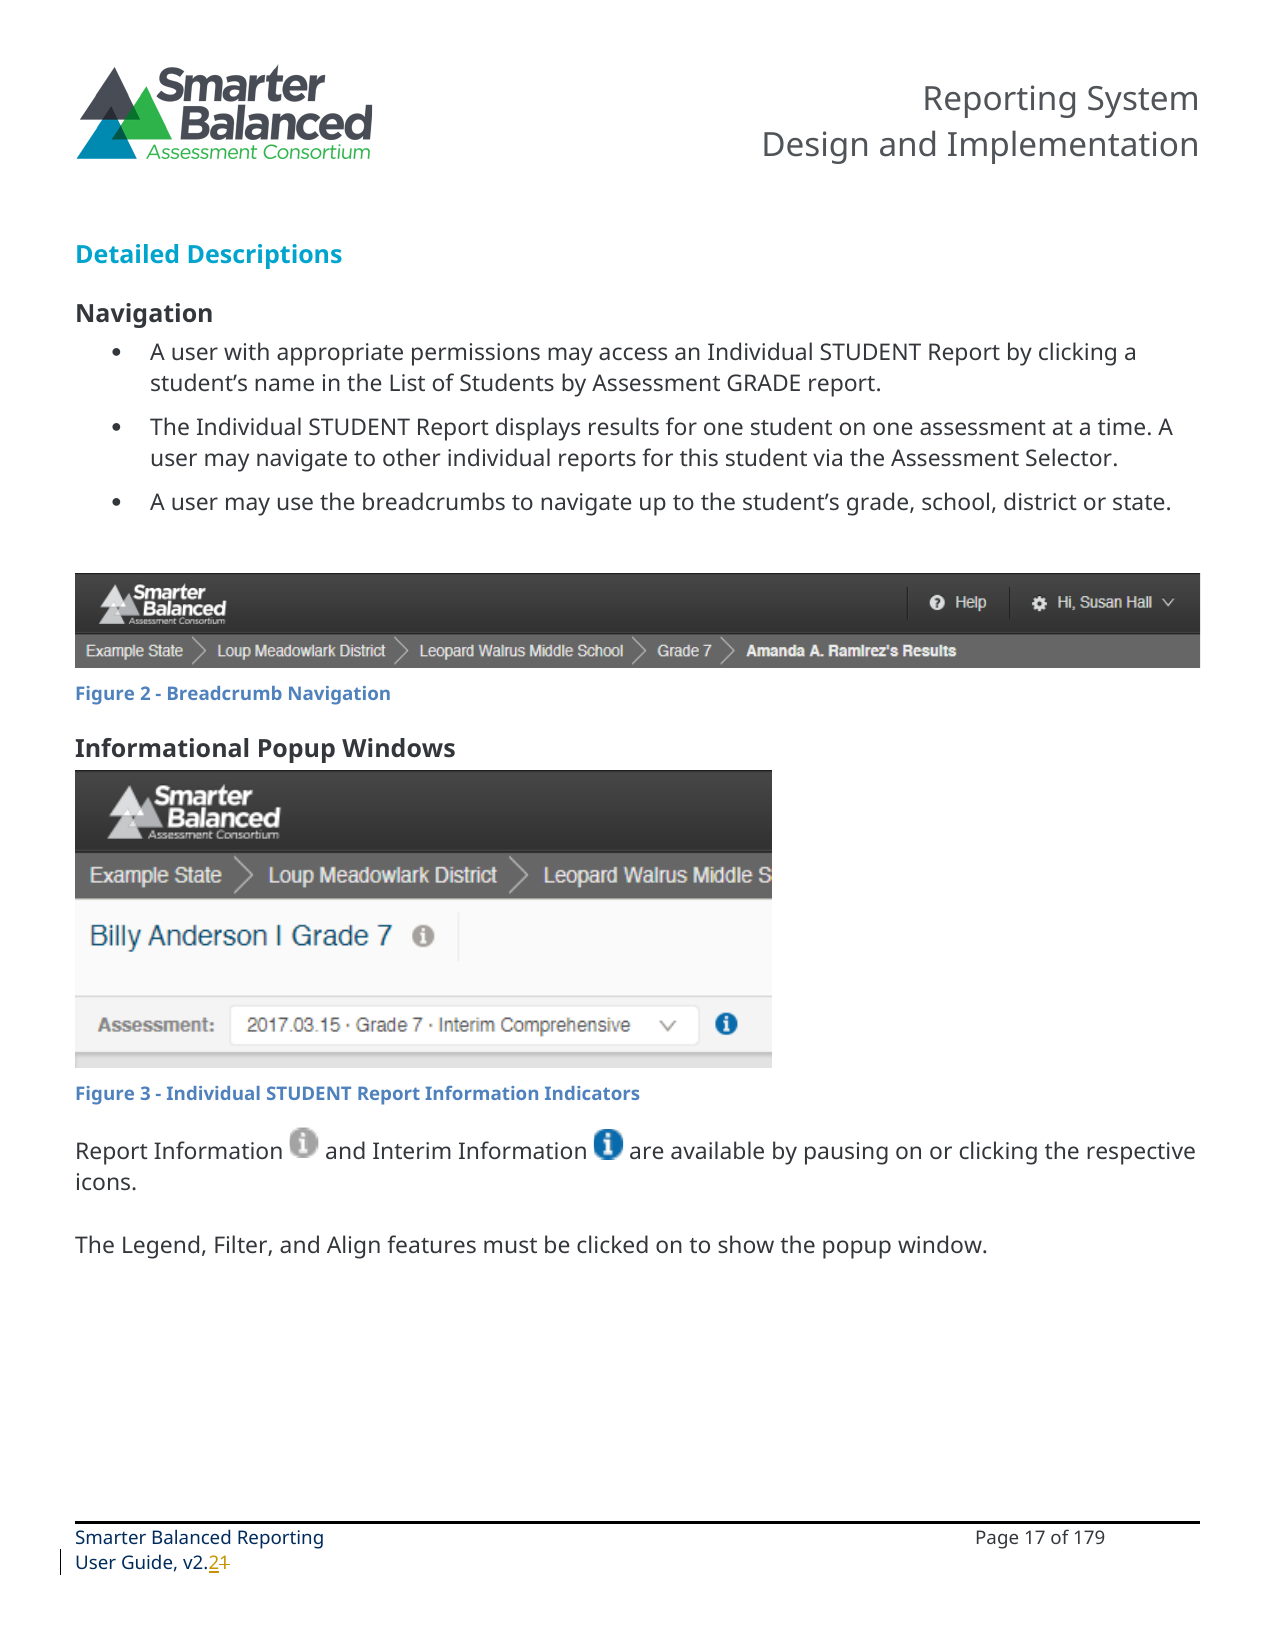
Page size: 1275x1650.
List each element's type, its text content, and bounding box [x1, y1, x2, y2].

text The Legend, Filter, and Align features must be clicked on to show the popup window. [75, 1228, 1200, 1260]
picture [75, 770, 772, 1068]
subtitle Navigation [75, 295, 1200, 329]
picture [75, 573, 1200, 668]
subtitle Detailed Descriptions [75, 236, 1200, 270]
picture [593, 1129, 624, 1160]
text Figure 3 - Individual STUDENT Report Information Indicators [75, 1080, 1200, 1106]
subtitle Informational Popup Windows [75, 730, 1200, 764]
picture [76, 64, 373, 159]
picture [289, 1126, 319, 1160]
list A user may use the breadcrumbs to navigate up to the student’s grade, school, district or state. [112, 486, 1200, 517]
list The Individual STUDENT Report displays results for one student on one assessment at a time. A user may navigate to other individual reports for this student via the Assessment Selector. [112, 411, 1200, 473]
text Report Information and Interim Information are available by pausing on or clicking the respective icons. [75, 1126, 1200, 1197]
text Figure 2 - Breadcrumb Navigation [75, 680, 1200, 705]
list A user with appropriate permissions may access an Individual STUDENT Report by clicking a student’s name in the List of Students by Assessment GRADE report. [112, 336, 1200, 398]
